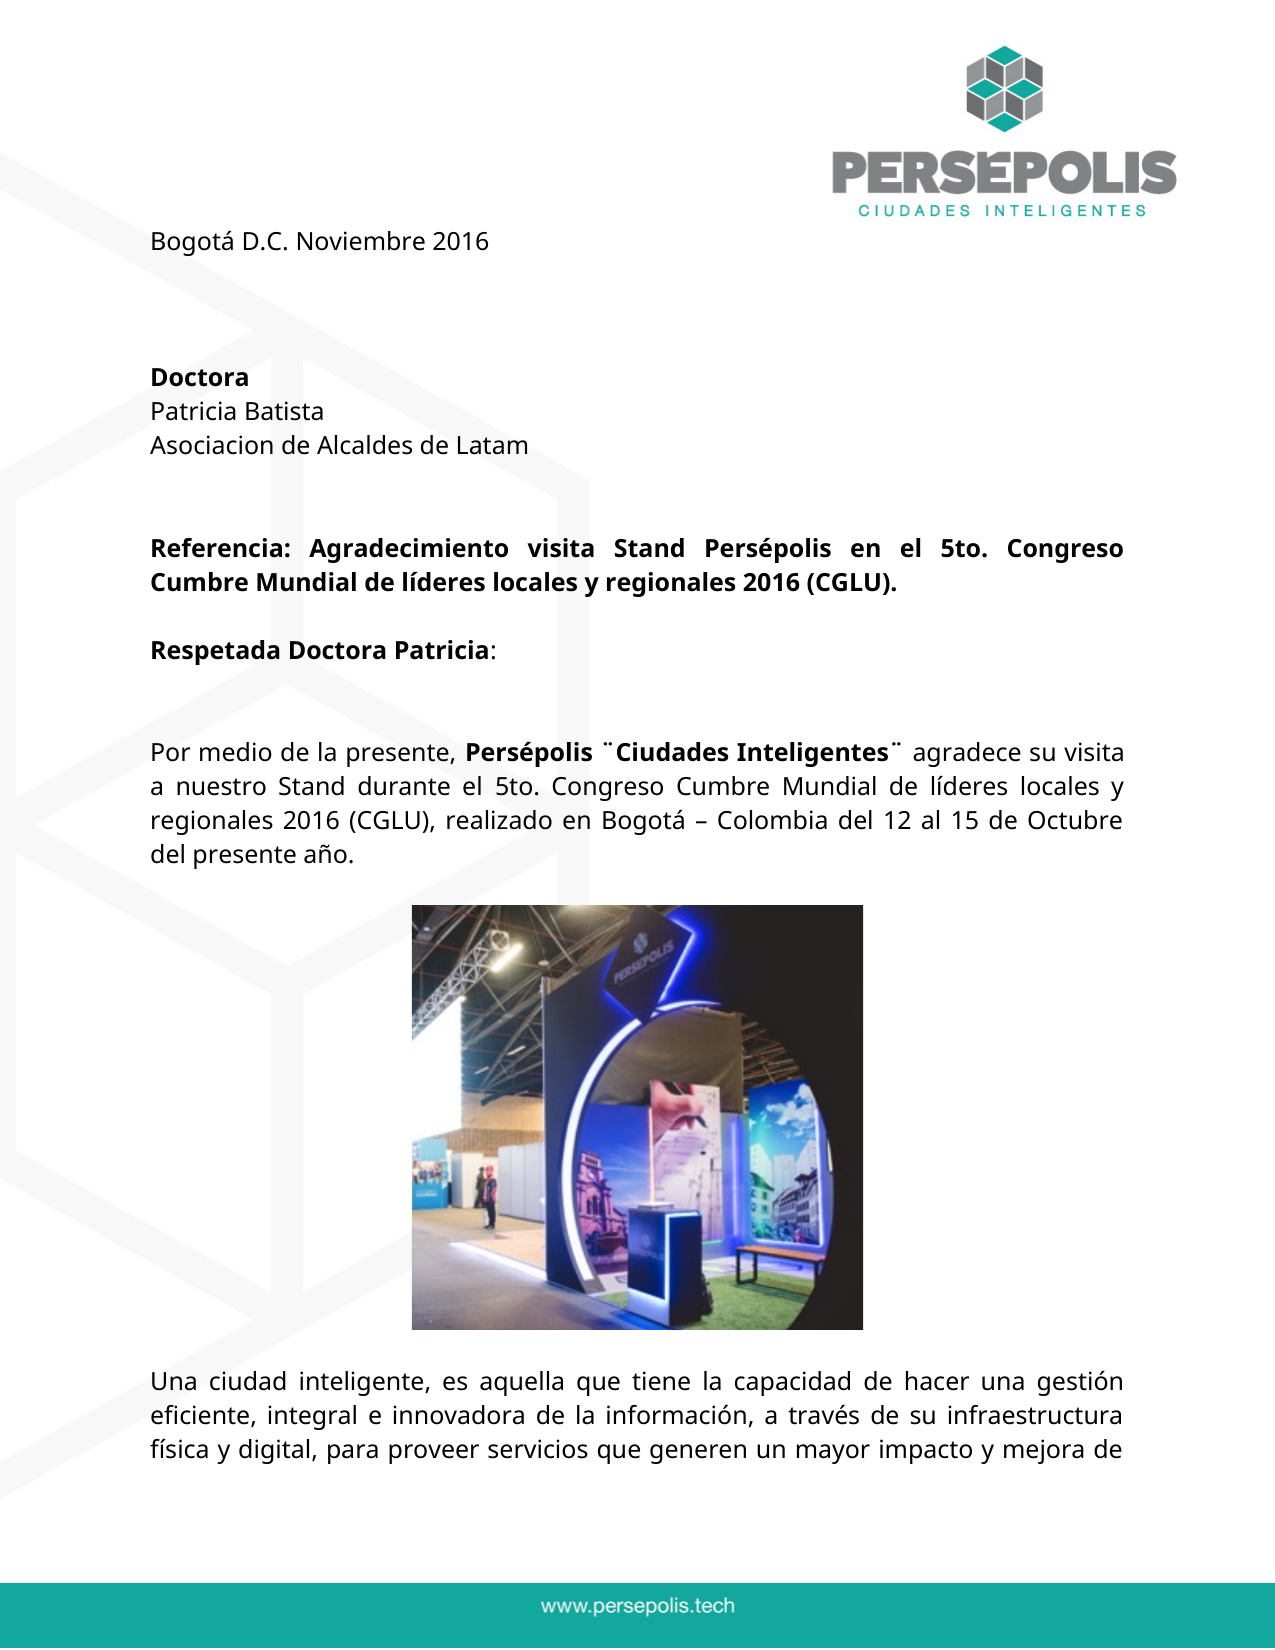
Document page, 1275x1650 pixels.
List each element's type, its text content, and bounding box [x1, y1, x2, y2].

text Patricia Batista [150, 394, 1125, 428]
text Por medio de la presente, Persépolis ¨Ciudades Inteligentes¨ agradece su visita a nuestro Stand durante el 5to. Congreso Cumbre Mundial de líderes locales y regionales 2016 (CGLU), realizado en Bogotá – Colombia del 12 al 15 de Octubre del presente año. [150, 734, 1125, 871]
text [150, 1364, 1125, 1466]
text Bogotá D.C. Noviembre 2016 [150, 224, 1125, 258]
picture [0, 0, 1275, 1648]
text Respetada Doctora Patricia: [150, 632, 1125, 666]
text Doctora [150, 360, 1125, 394]
text Asociacion de Alcaldes de Latam [150, 428, 1125, 462]
text Referencia: Agradecimiento visita Stand Persépolis en el 5to. Congreso Cumbre Mundial de líderes locales y regionales 2016 (CGLU). [150, 530, 1125, 598]
